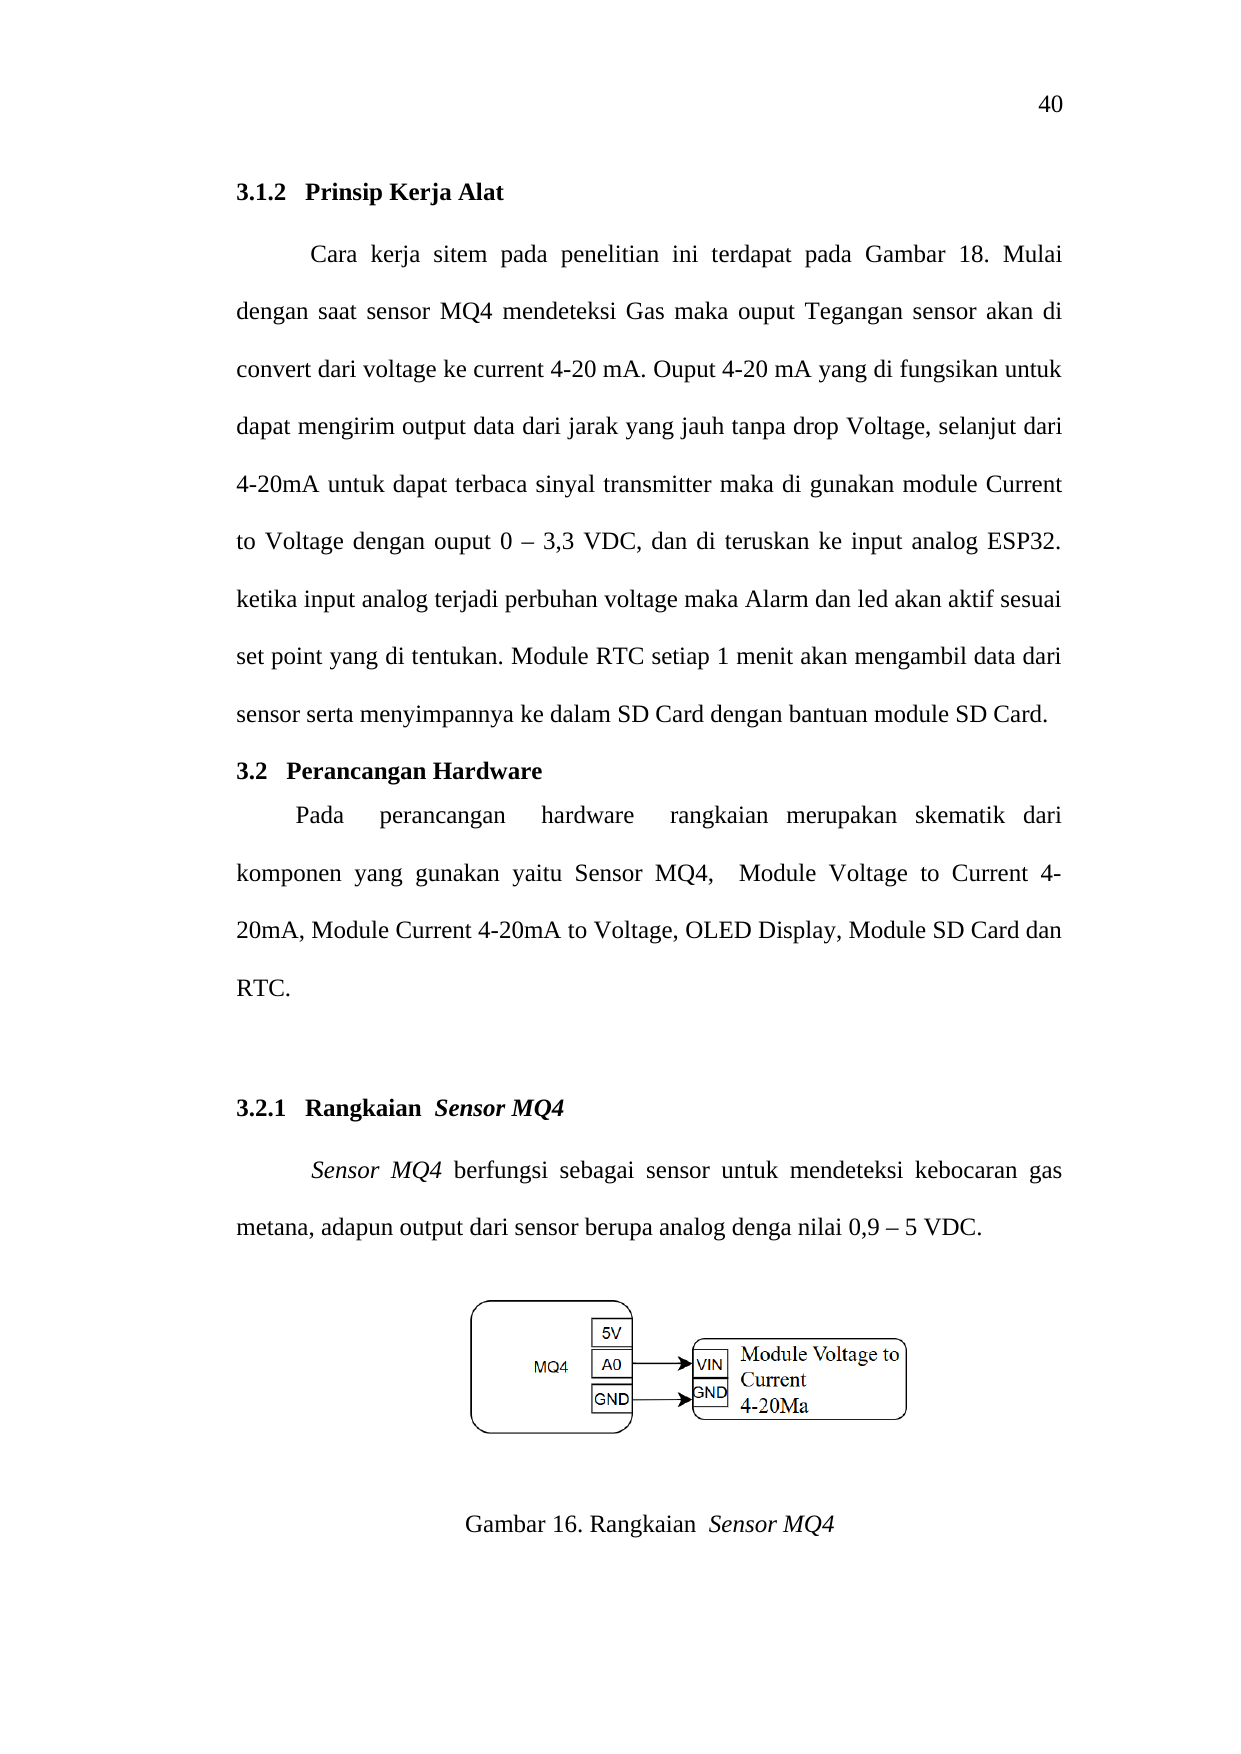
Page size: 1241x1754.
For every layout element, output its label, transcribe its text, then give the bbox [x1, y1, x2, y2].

text Cara kerja sitem pada penelitian ini terdapat pada Gambar 18. Mulai dengan saat sensor MQ4 mendeteksi Gas maka ouput Tegangan sensor akan di convert dari voltage ke current 4-20 mA. Ouput 4-20 mA yang di fungsikan untuk dapat mengirim output data dari jarak yang jauh tanpa drop Voltage, selanjut dari 4-20mA untuk dapat terbaca sinyal transmitter maka di gunakan module Current to Voltage dengan ouput 0 – 3,3 VDC, dan di teruskan ke input analog ESP32. ketika input analog terjadi perbuhan voltage maka Alarm dan led akan aktif sesuai set point yang di tentukan. Module RTC setiap 1 menit akan mengambil data dari sensor serta menyimpannya ke dalam SD Card dengan bantuan module SD Card. [236, 239, 1063, 728]
text Pada perancangan hardware rangkaian merupakan skematik dari komponen yang gunakan yaitu Sensor MQ4, Module Voltage to Current 4-20mA, Module Current 4-20mA to Voltage, OLED Display, Module SD Card dan RTC. [236, 801, 1063, 1002]
subtitle 3.2 Perancangan Hardware [236, 756, 1063, 785]
subtitle 3.2.1 Rangkaian Sensor MQ4 [236, 1093, 1063, 1122]
text Sensor MQ4 berfungsi sebagai sensor untuk mendeteksi kebocaran gas metana, adapun output dari sensor berupa analog denga nilai 0,9 – 5 VDC. [236, 1155, 1063, 1241]
picture [453, 1270, 922, 1480]
subtitle 3.1.2 Prinsip Kerja Alat [236, 177, 1063, 206]
